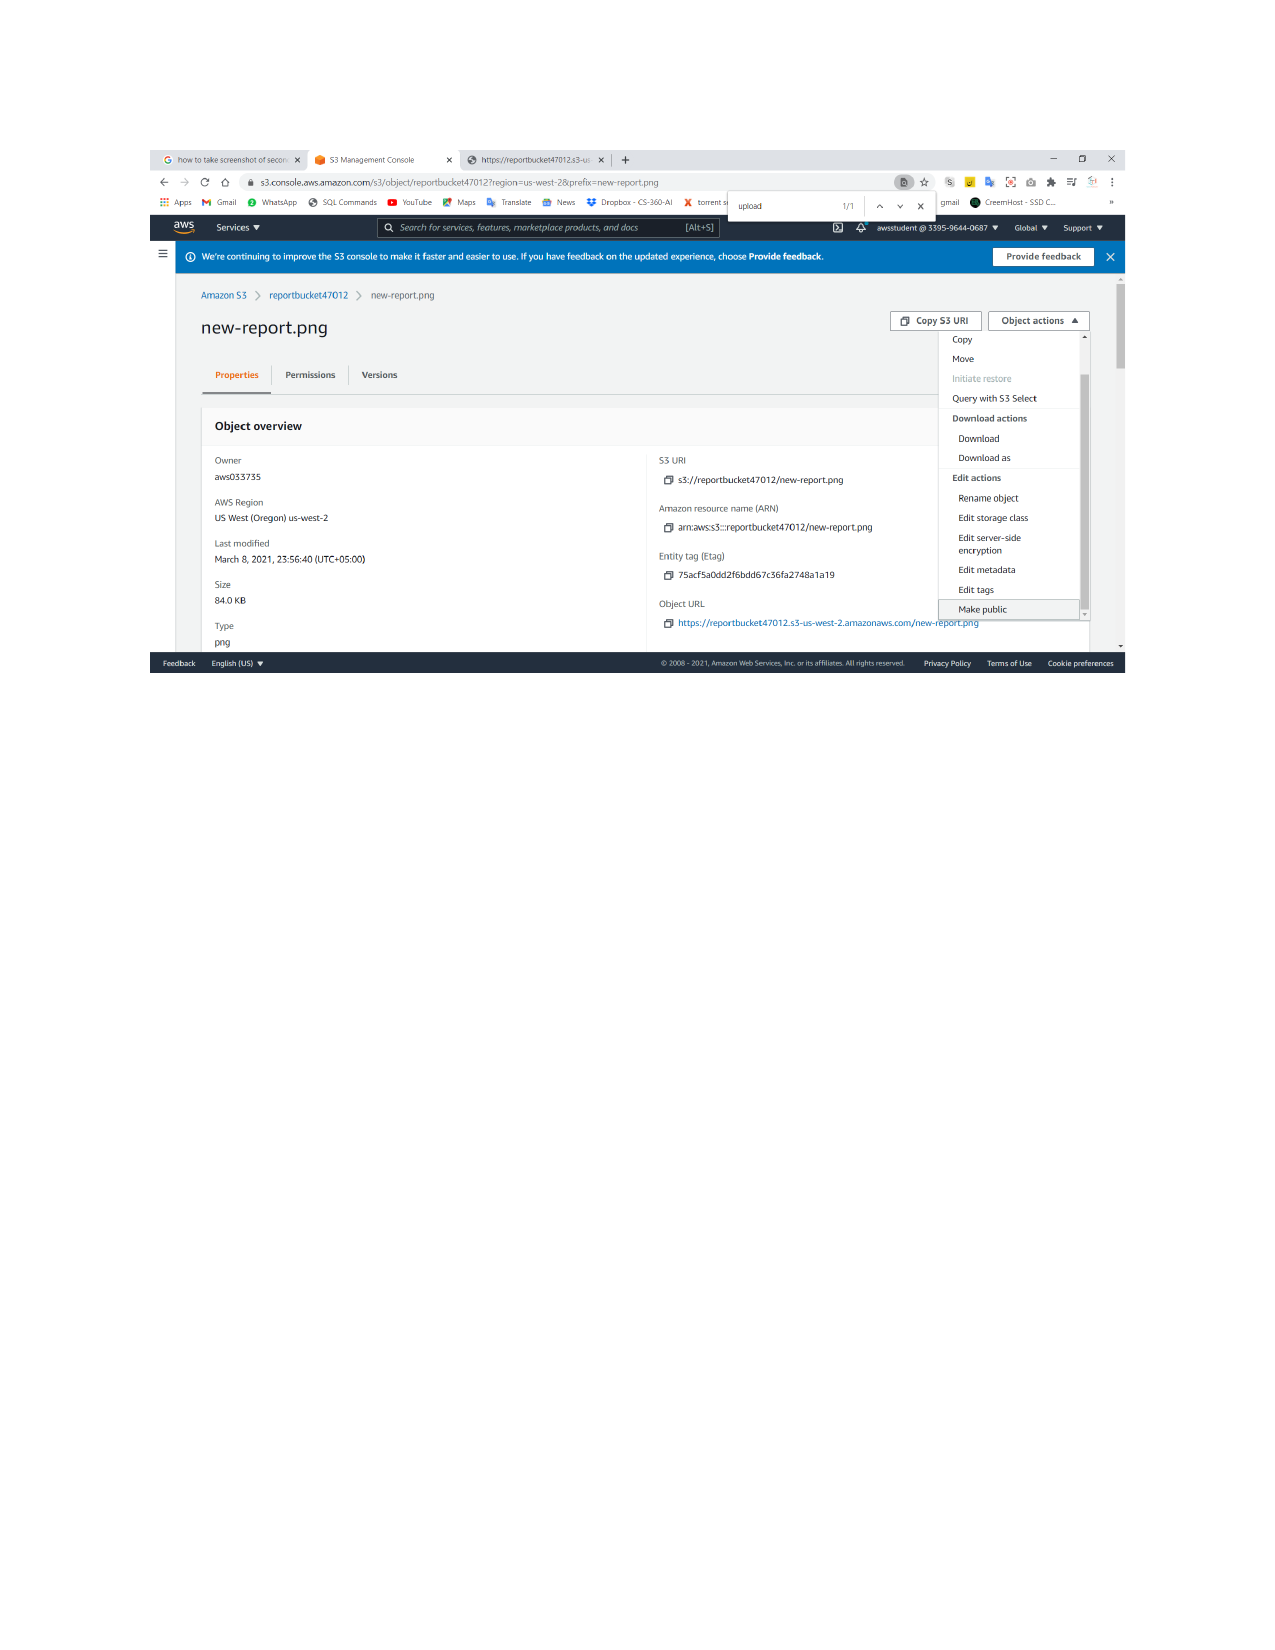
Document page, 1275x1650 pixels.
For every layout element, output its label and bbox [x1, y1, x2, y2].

picture [150, 150, 1125, 673]
